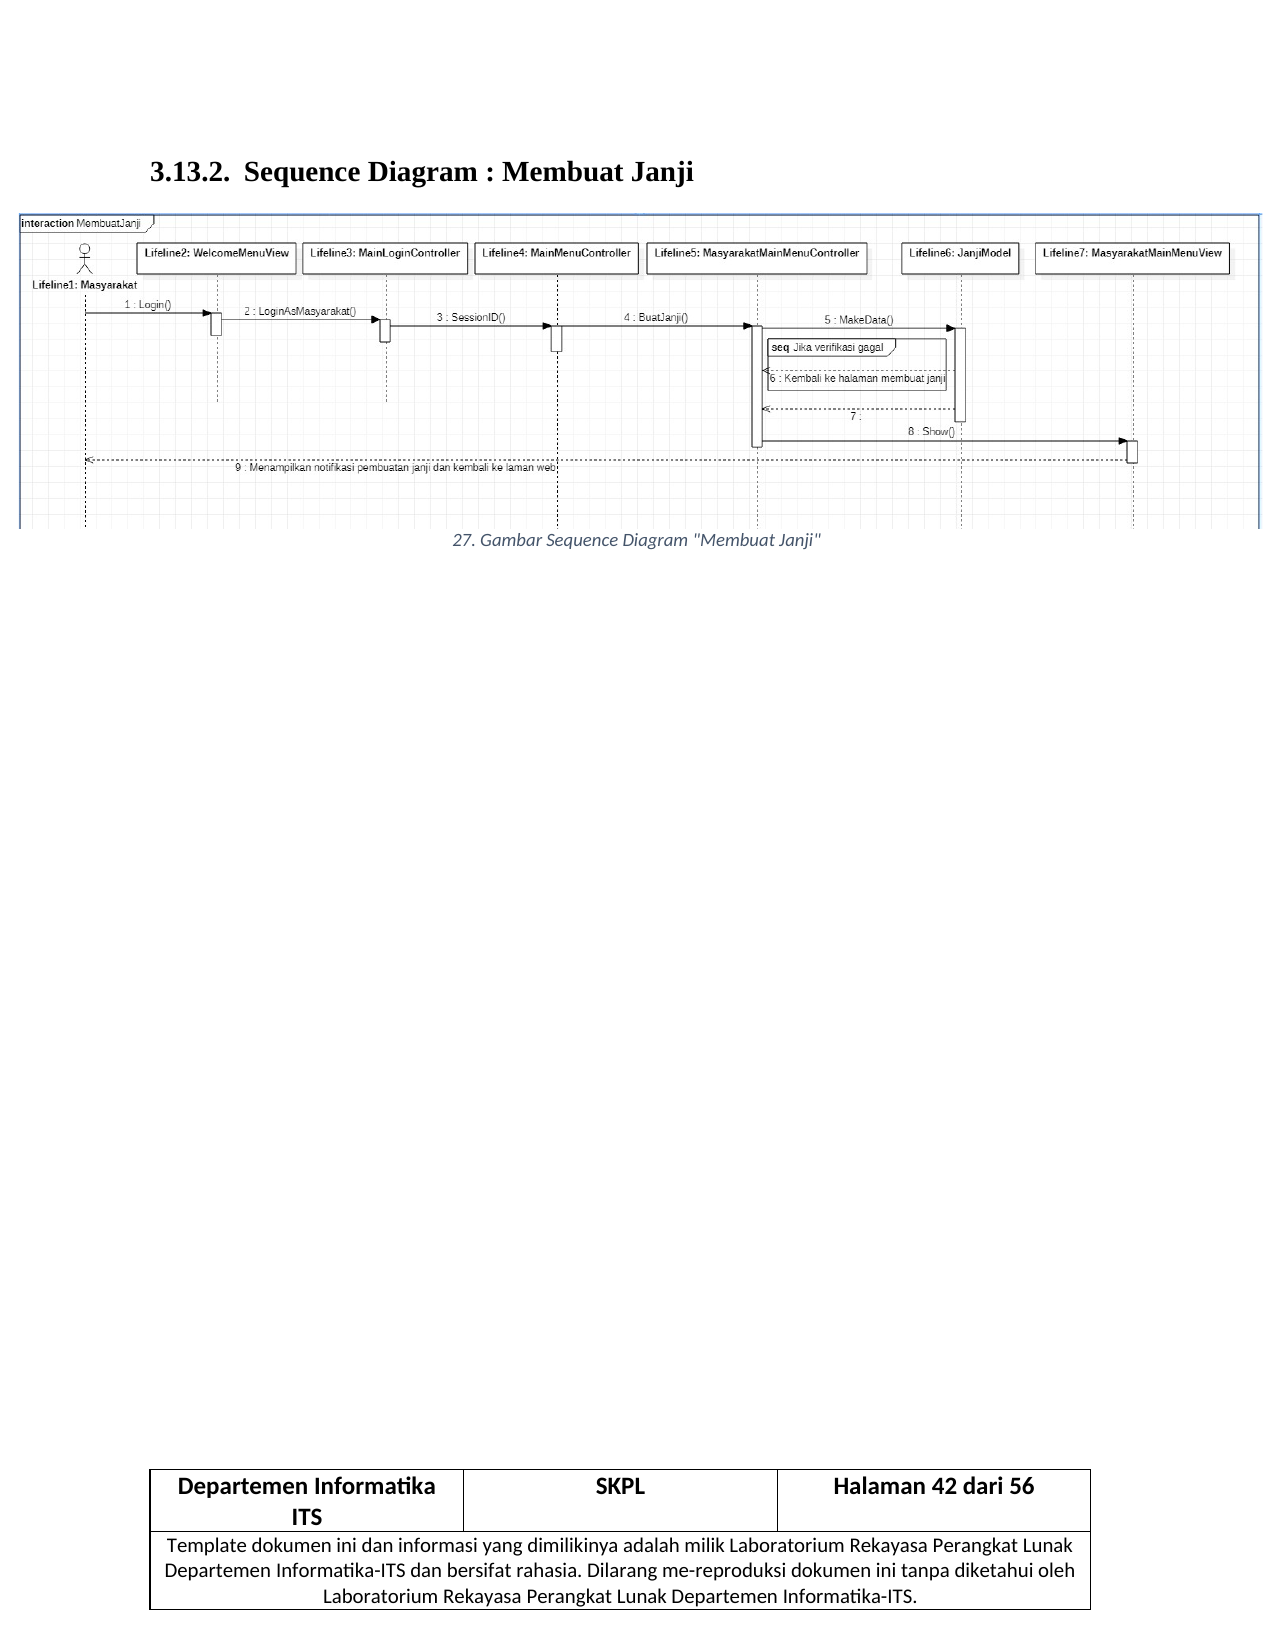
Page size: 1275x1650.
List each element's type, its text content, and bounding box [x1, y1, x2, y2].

text 27. Gambar Sequence Diagram "Membuat Janji" [150, 529, 1125, 551]
picture [18, 213, 1263, 529]
subtitle Sequence Diagram : Membuat Janji [150, 154, 1125, 188]
